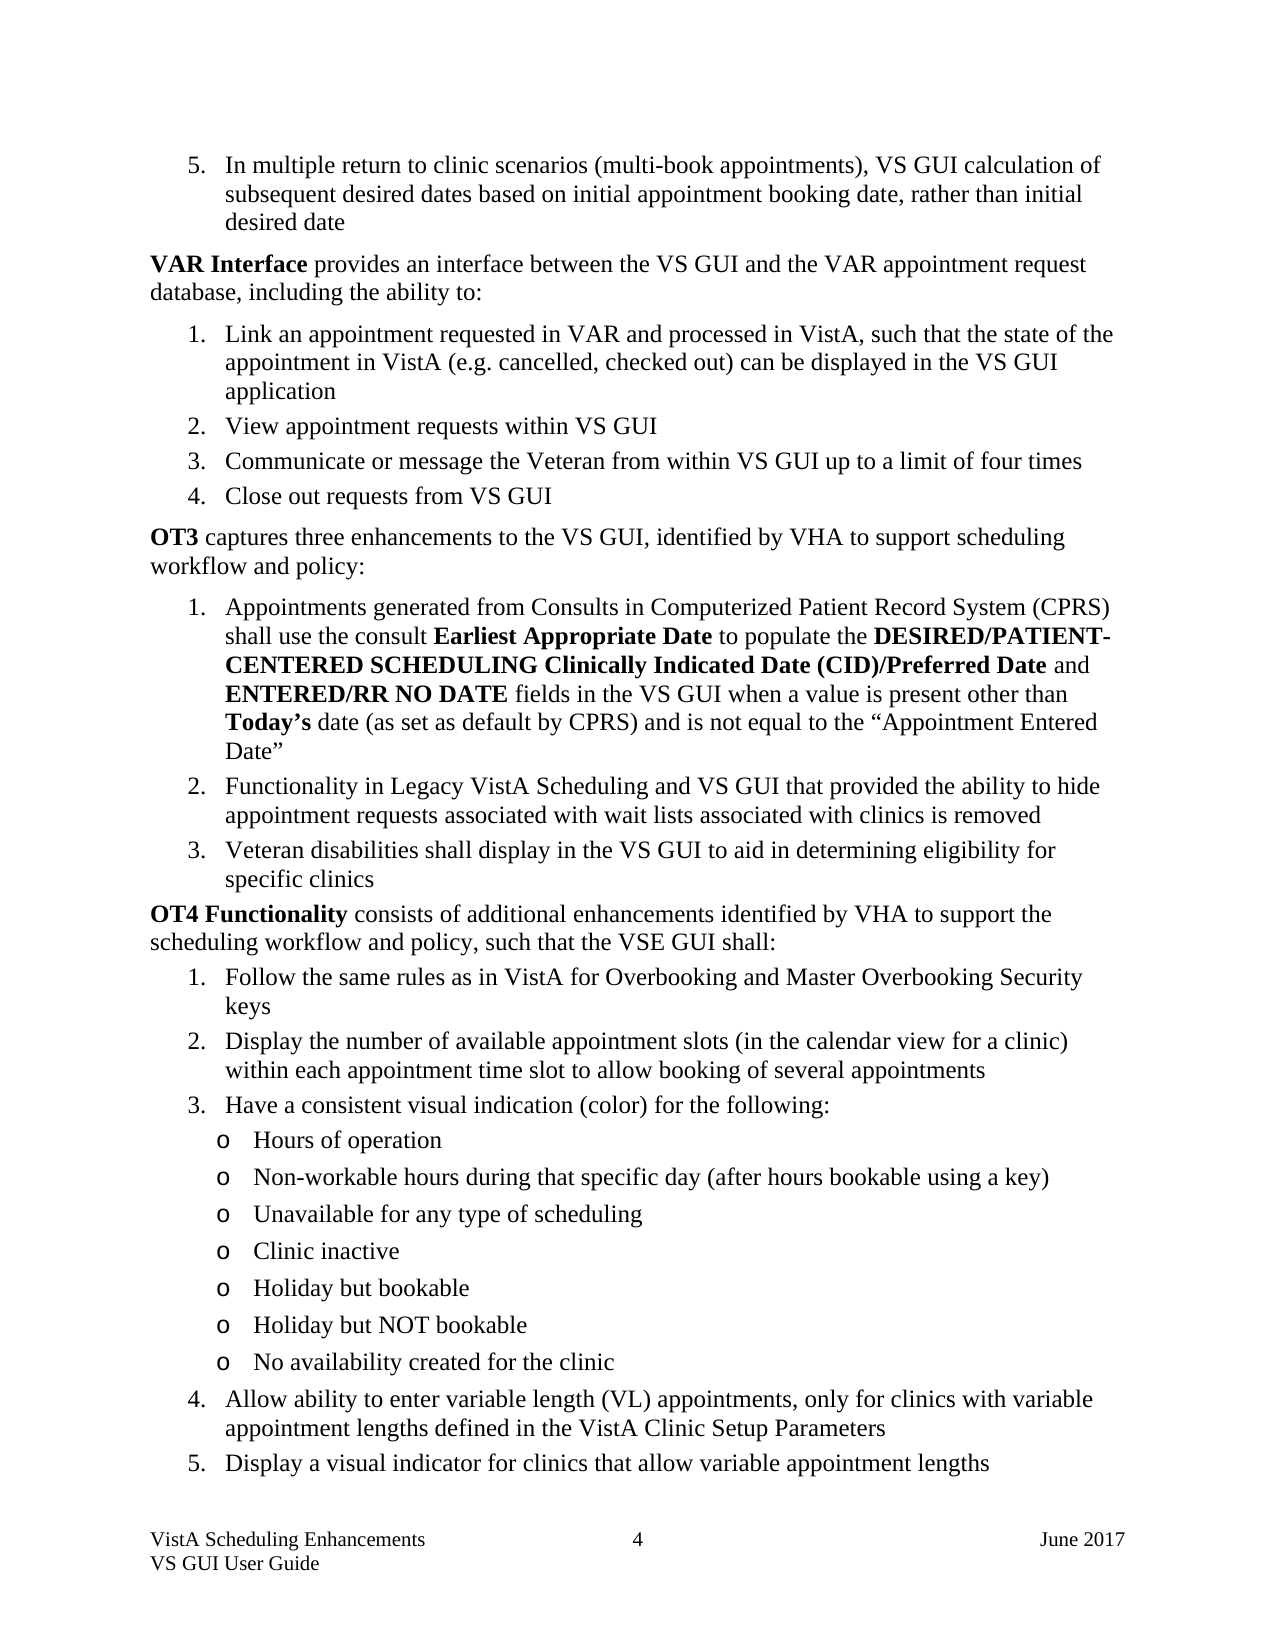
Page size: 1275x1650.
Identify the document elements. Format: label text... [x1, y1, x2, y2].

text Clinic inactive [216, 1236, 1125, 1267]
text Display the number of available appointment slots (in the calendar view for a clinic) within each appointment time slot to allow booking of several appointments [187, 1026, 1125, 1084]
text Close out requests from VS GUI [187, 481, 1125, 510]
text Hours of operation [216, 1125, 1125, 1156]
list Appointments generated from Consults in Computerized Patient Record System (CPRS) shall use the consult Earliest Appropriate Date to populate the DESIRED/PATIENT-CENTERED SCHEDULING Clinically Indicated Date (CID)/Preferred Date and ENTERED/RR NO DATE fields in the VS GUI when a value is present other than Today’s date (as set as default by CPRS) and is not equal to the “Appointment Entered Date” [187, 592, 1125, 765]
text VAR Interface provides an interface between the VS GUI and the VAR appointment request database, including the ability to: [150, 249, 1125, 306]
list OT4 Functionality consists of additional enhancements identified by VHA to support the scheduling workflow and policy, such that the VSE GUI shall: [150, 899, 1125, 956]
list Follow the same rules as in VistA for Overbooking and Master Overbooking Security keys [187, 962, 1125, 1020]
text Communicate or message the Veteran from within VS GUI up to a limit of four times [187, 446, 1125, 475]
list Link an appointment requested in VAR and processed in VistA, such that the state of the appointment in VistA (e.g. cancelled, checked out) can be displayed in the VS GUI application [187, 319, 1125, 405]
text Display a visual indicator for clinics that allow variable appointment lengths [187, 1448, 1125, 1477]
text OT3 captures three enhancements to the VS GUI, identified by VHA to support scheduling workflow and policy: [150, 522, 1125, 580]
text View appointment requests within VS GUI [187, 411, 1125, 440]
text Allow ability to enter variable length (VL) appointments, only for clinics with variable appointment lengths defined in the VistA Clinic Setup Parameters [187, 1384, 1125, 1442]
text Non-workable hours during that specific day (after hours bookable using a key) [216, 1162, 1125, 1193]
text In multiple return to clinic scenarios (multi-book appointments), VS GUI calculation of subsequent desired dates based on initial appointment booking date, rather than initial desired date [187, 150, 1125, 236]
text Holiday but bookable [216, 1273, 1125, 1304]
text Veteran disabilities shall display in the VS GUI to aid in determining eligibility for specific clinics [187, 835, 1125, 892]
text Holiday but NOT bookable [216, 1310, 1125, 1341]
text Functionality in Legacy VistA Scheduling and VS GUI that provided the ability to hide appointment requests associated with wait lists associated with clinics is removed [187, 771, 1125, 829]
text No availability created for the clinic [216, 1347, 1125, 1378]
text Have a consistent visual indication (color) for the following: [187, 1090, 1125, 1119]
text Unavailable for any type of scheduling [216, 1199, 1125, 1230]
